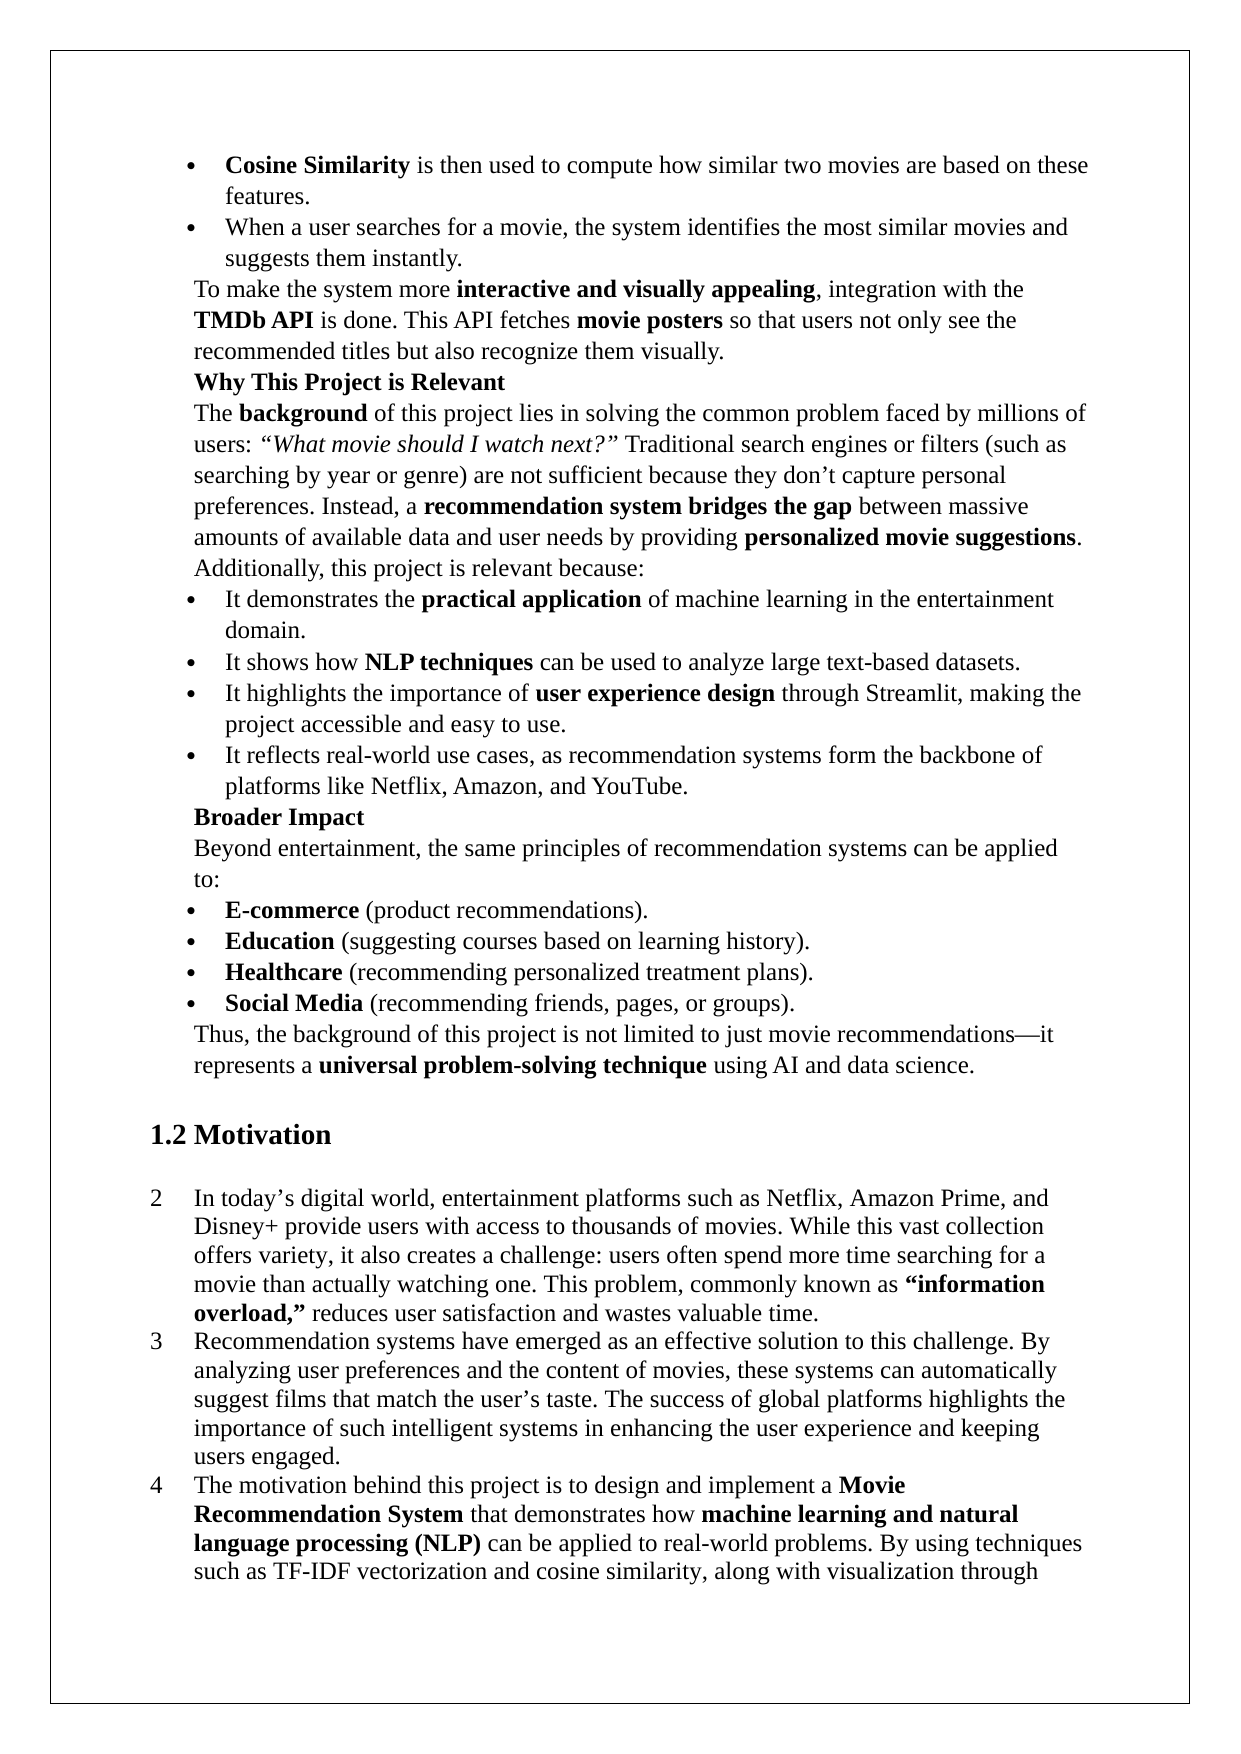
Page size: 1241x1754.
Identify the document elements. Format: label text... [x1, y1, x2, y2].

list Additionally, this project is relevant because: [194, 553, 1090, 582]
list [150, 1528, 1090, 1586]
list Why This Project is Relevant [194, 367, 1090, 396]
list In today’s digital world, entertainment platforms such as Netflix, Amazon Prime, and Disney+ provide users with access to thousands of movies. While this vast collection offers variety, it also creates a challenge: users often spend more time searching for a movie than actually watching one. This problem, commonly known as “information overload,” reduces user satisfaction and wastes valuable time. [150, 1183, 1090, 1326]
list It highlights the importance of user experience design through Streamlit, making the project accessible and easy to use. [187, 678, 1090, 737]
list Beyond entertainment, the same principles of recommendation systems can be applied to: [194, 833, 1090, 893]
list Healthcare (recommending personalized treatment plans). [187, 957, 1090, 986]
list Motivation [150, 1117, 1090, 1151]
list Social Media (recommending friends, pages, or groups). [187, 988, 1090, 1017]
list It reflects real-world use cases, as recommendation systems form the backbone of platforms like Netflix, Amazon, and YouTube. [187, 740, 1090, 799]
list It shows how NLP techniques can be used to analyze large text-based datasets. [187, 647, 1090, 675]
list Broader Impact [194, 802, 1090, 831]
list The background of this project lies in solving the common problem faced by millions of users: “What movie should I watch next?” Traditional search engines or filters (such as searching by year or genre) are not sufficient because they don’t capture personal preferences. Instead, a recommendation system bridges the gap between massive amounts of available data and user needs by providing personalized movie suggestions. [194, 398, 1090, 551]
list To make the system more interactive and visually appealing, integration with the TMDb API is done. This API fetches movie posters so that users not only see the recommended titles but also recognize them visually. [194, 274, 1090, 365]
list Cosine Similarity is then used to compute how similar two movies are based on these features. [187, 150, 1090, 210]
list E-commerce (product recommendations). [187, 895, 1090, 924]
list When a user searches for a movie, the system identifies the most similar movies and suggests them instantly. [187, 212, 1090, 272]
list Education (suggesting courses based on learning history). [187, 926, 1090, 955]
list Recommendation systems have emerged as an effective solution to this challenge. By analyzing user preferences and the content of movies, these systems can automatically suggest films that match the user’s taste. The success of global platforms highlights the importance of such intelligent systems in enhancing the user experience and keeping users engaged. [150, 1356, 1090, 1499]
list It demonstrates the practical application of machine learning in the entertainment domain. [187, 584, 1090, 644]
list Thus, the background of this project is not limited to just movie recommendations—it represents a universal problem-solving technique using AI and data science. [194, 1019, 1090, 1079]
